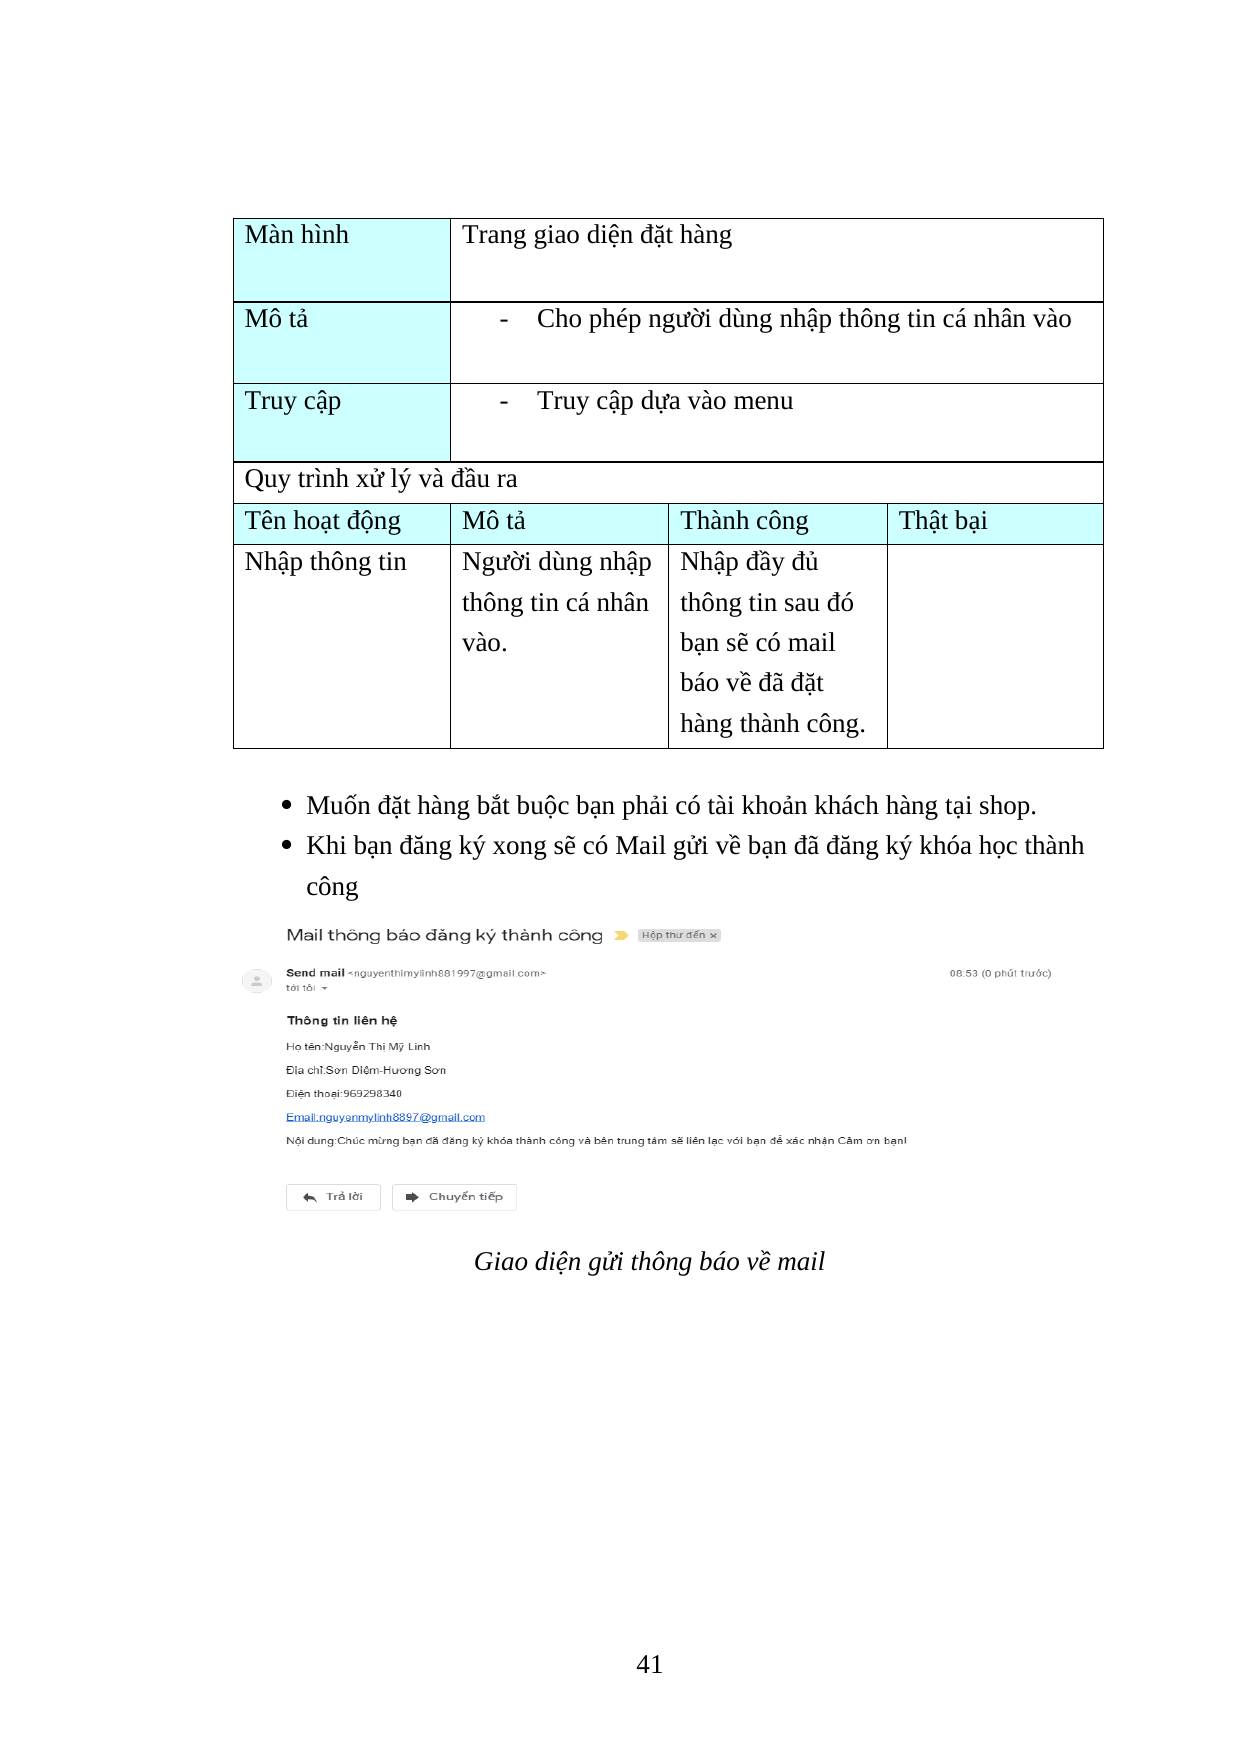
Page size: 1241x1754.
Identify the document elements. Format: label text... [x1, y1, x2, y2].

table_cell [888, 545, 1103, 747]
table_cell Thật bại [888, 504, 1103, 544]
picture [231, 910, 1069, 1230]
table_cell Nhập đầy đủ thông tin sau đó bạn sẽ có mail báo về đã đặt hàng thành công. [669, 545, 887, 747]
table_header Trang giao diện đặt hàng [451, 219, 1103, 301]
table_cell Nhập thông tin [234, 545, 450, 747]
table_cell Tên hoạt động [234, 504, 450, 544]
list Khi bạn đăng ký xong sẽ có Mail gửi về bạn đã đăng ký khóa học thành công [207, 829, 1092, 901]
table_cell Mô tả [451, 504, 668, 544]
table_header Màn hình [234, 219, 450, 301]
table_cell Người dùng nhập thông tin cá nhân vào. [451, 545, 668, 747]
table_cell Truy cập [234, 384, 450, 461]
list Muốn đặt hàng bắt buộc bạn phải có tài khoản khách hàng tại shop. [207, 789, 1092, 820]
table_cell Cho phép người dùng nhập thông tin cá nhân vào [451, 303, 1103, 383]
table_cell Mô tả [234, 303, 450, 383]
table_cell Thành công [669, 504, 887, 544]
table_cell Truy cập dựa vào menu [451, 384, 1103, 461]
table_cell Quy trình xử lý và đầu ra [234, 463, 1103, 503]
